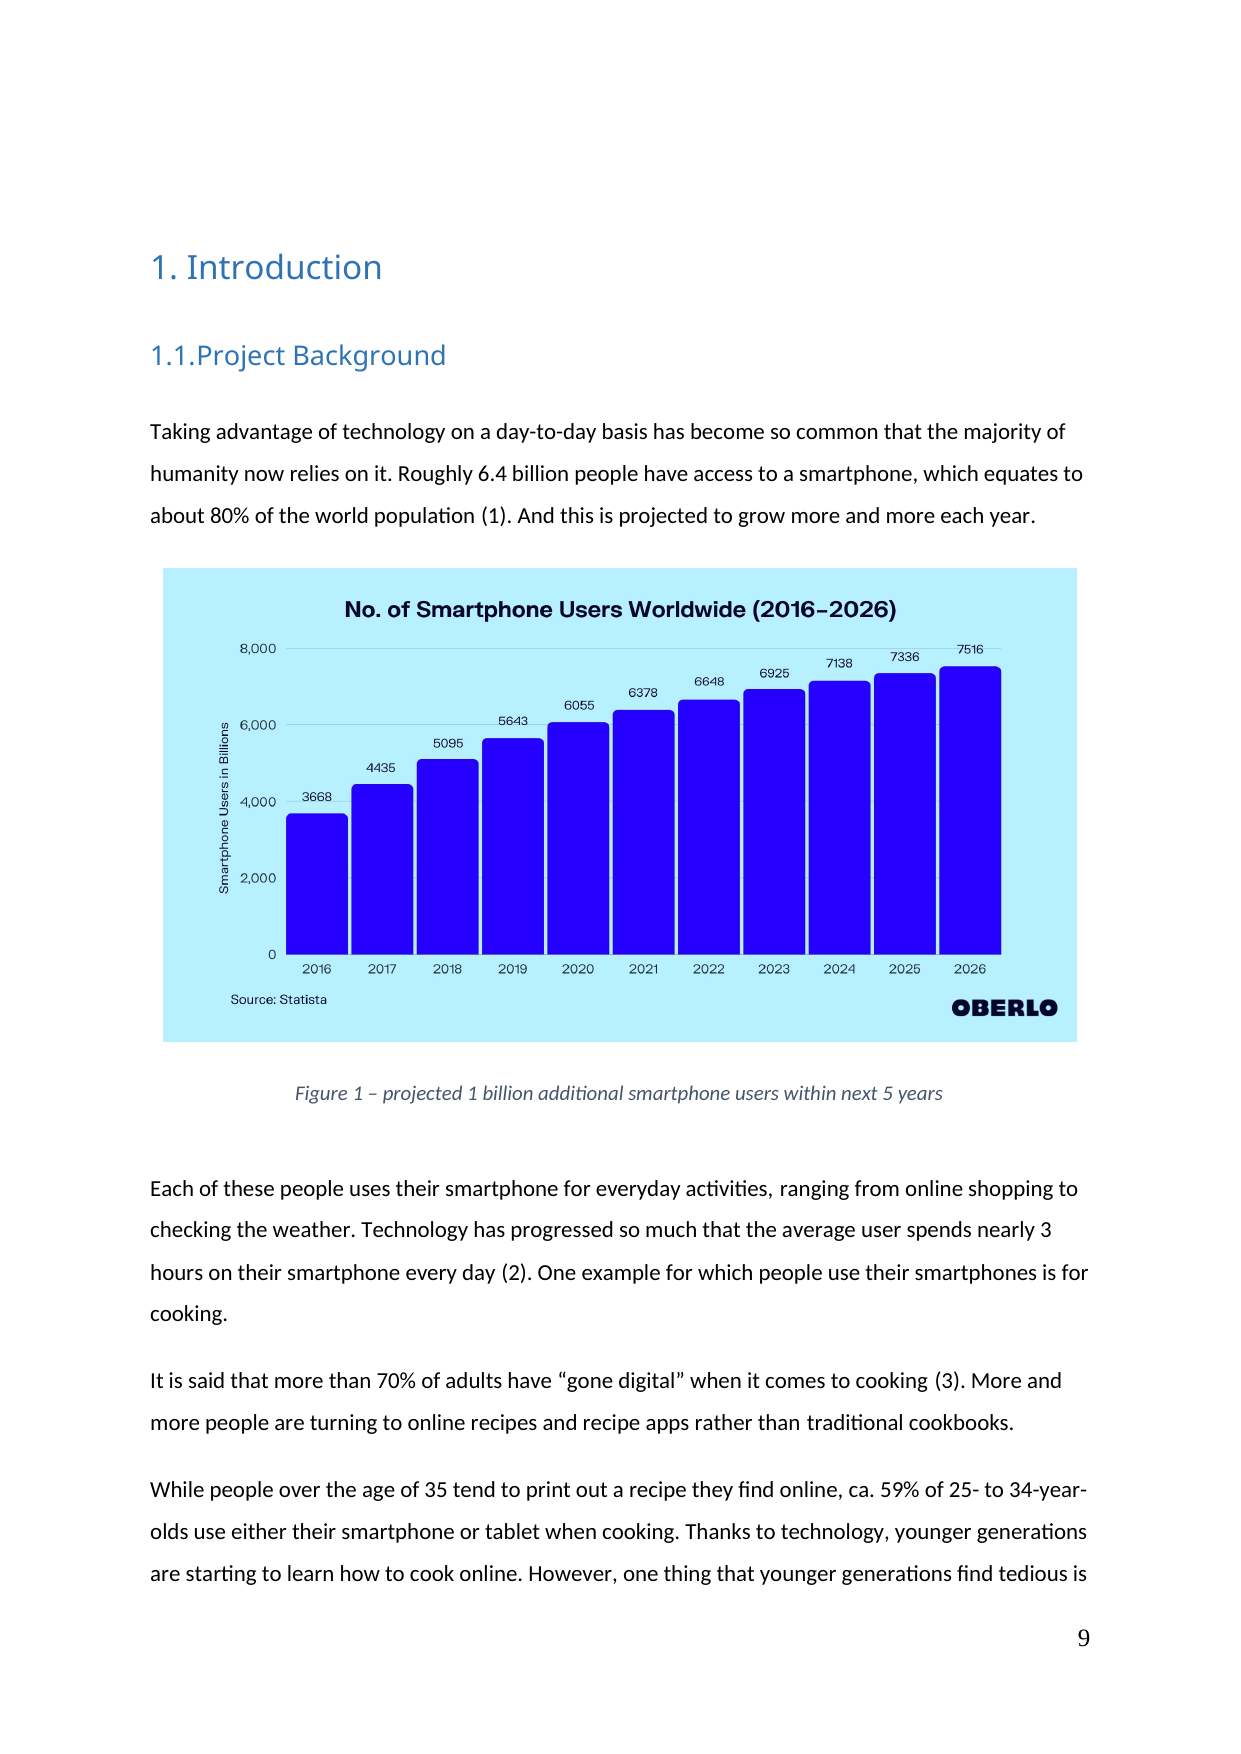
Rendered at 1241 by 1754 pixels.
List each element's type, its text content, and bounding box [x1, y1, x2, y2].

text It is said that more than 70% of adults have “gone digital” when it comes to cooking . More and more people are turning to online recipes and recipe apps rather than traditional cookbooks. [150, 1367, 1090, 1437]
text Figure 1 – projected 1 billion additional smartphone users within next 5 years [150, 1081, 1090, 1106]
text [150, 1476, 1090, 1587]
text Each of these people uses their smartphone for everyday activities, ranging from online shopping to checking the weather. Technology has progressed so much that the average user spends nearly 3 hours on their smartphone every day . One example for which people use their smartphones is for cooking. [150, 1174, 1090, 1328]
picture [163, 568, 1078, 1042]
subtitle 1. Introduction [150, 244, 1090, 289]
text Taking advantage of technology on a day-to-day basis has become so common that the majority of humanity now relies on it. Roughly 6.4 billion people have access to a smartphone, which equates to about 80% of the world population . And this is projected to grow more and more each year. [150, 417, 1090, 529]
subtitle Project Background [150, 337, 1090, 374]
